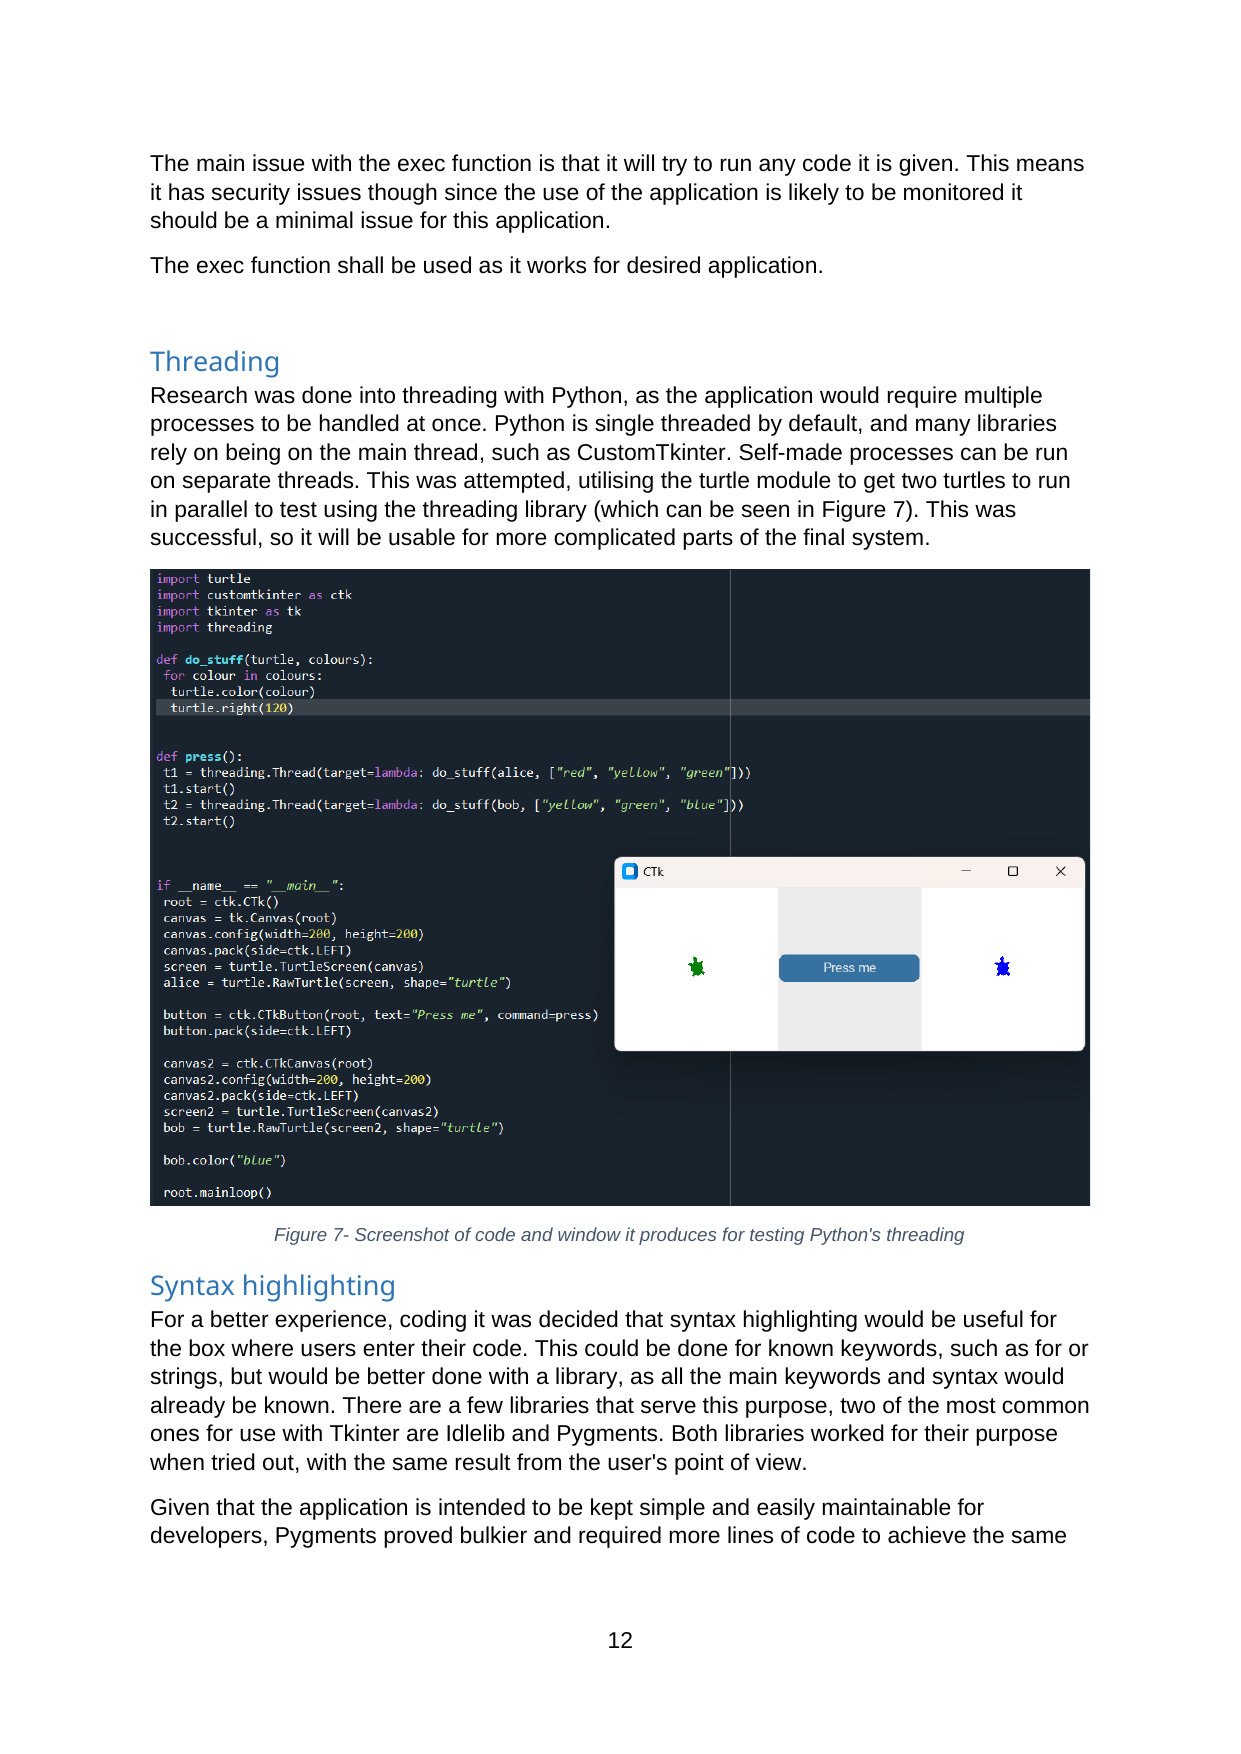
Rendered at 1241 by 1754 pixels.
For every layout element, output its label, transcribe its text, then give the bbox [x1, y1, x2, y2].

subtitle Syntax highlighting [150, 1267, 1090, 1303]
text Research was done into threading with Python, as the application would require multiple processes to be handled at once. Python is single threaded by default, and many libraries rely on being on the main thread, such as CustomTkinter. Self-made processes can be run on separate threads. This was attempted, utilising the turtle module to get two turtles to run in parallel to test using the threading library (which can be seen in Figure 5). This was successful, so it will be usable for more complicated parts of the final system. [150, 382, 1090, 551]
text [150, 1494, 1090, 1548]
text Figure 7- Screenshot of code and window it produces for testing Python's threading [150, 1224, 1090, 1246]
text The exec function shall be used as it works for desired application. [150, 252, 1090, 278]
text The main issue with the exec function is that it will try to run any code it is given. This means it has security issues though since the use of the application is likely to be monitored it should be a minimal issue for this application. [150, 150, 1090, 233]
picture [150, 569, 1091, 1206]
subtitle Threading [150, 342, 1090, 379]
text For a better experience, coding it was decided that syntax highlighting would be useful for the box where users enter their code. This could be done for known keywords, such as for or strings, but would be better done with a library, as all the main keywords and syntax would already be known. There are a few libraries that serve this purpose, two of the most common ones for use with Tkinter are Idlelib and Pygments. Both libraries worked for their purpose when tried out, with the same result from the user's point of view. [150, 1306, 1090, 1475]
